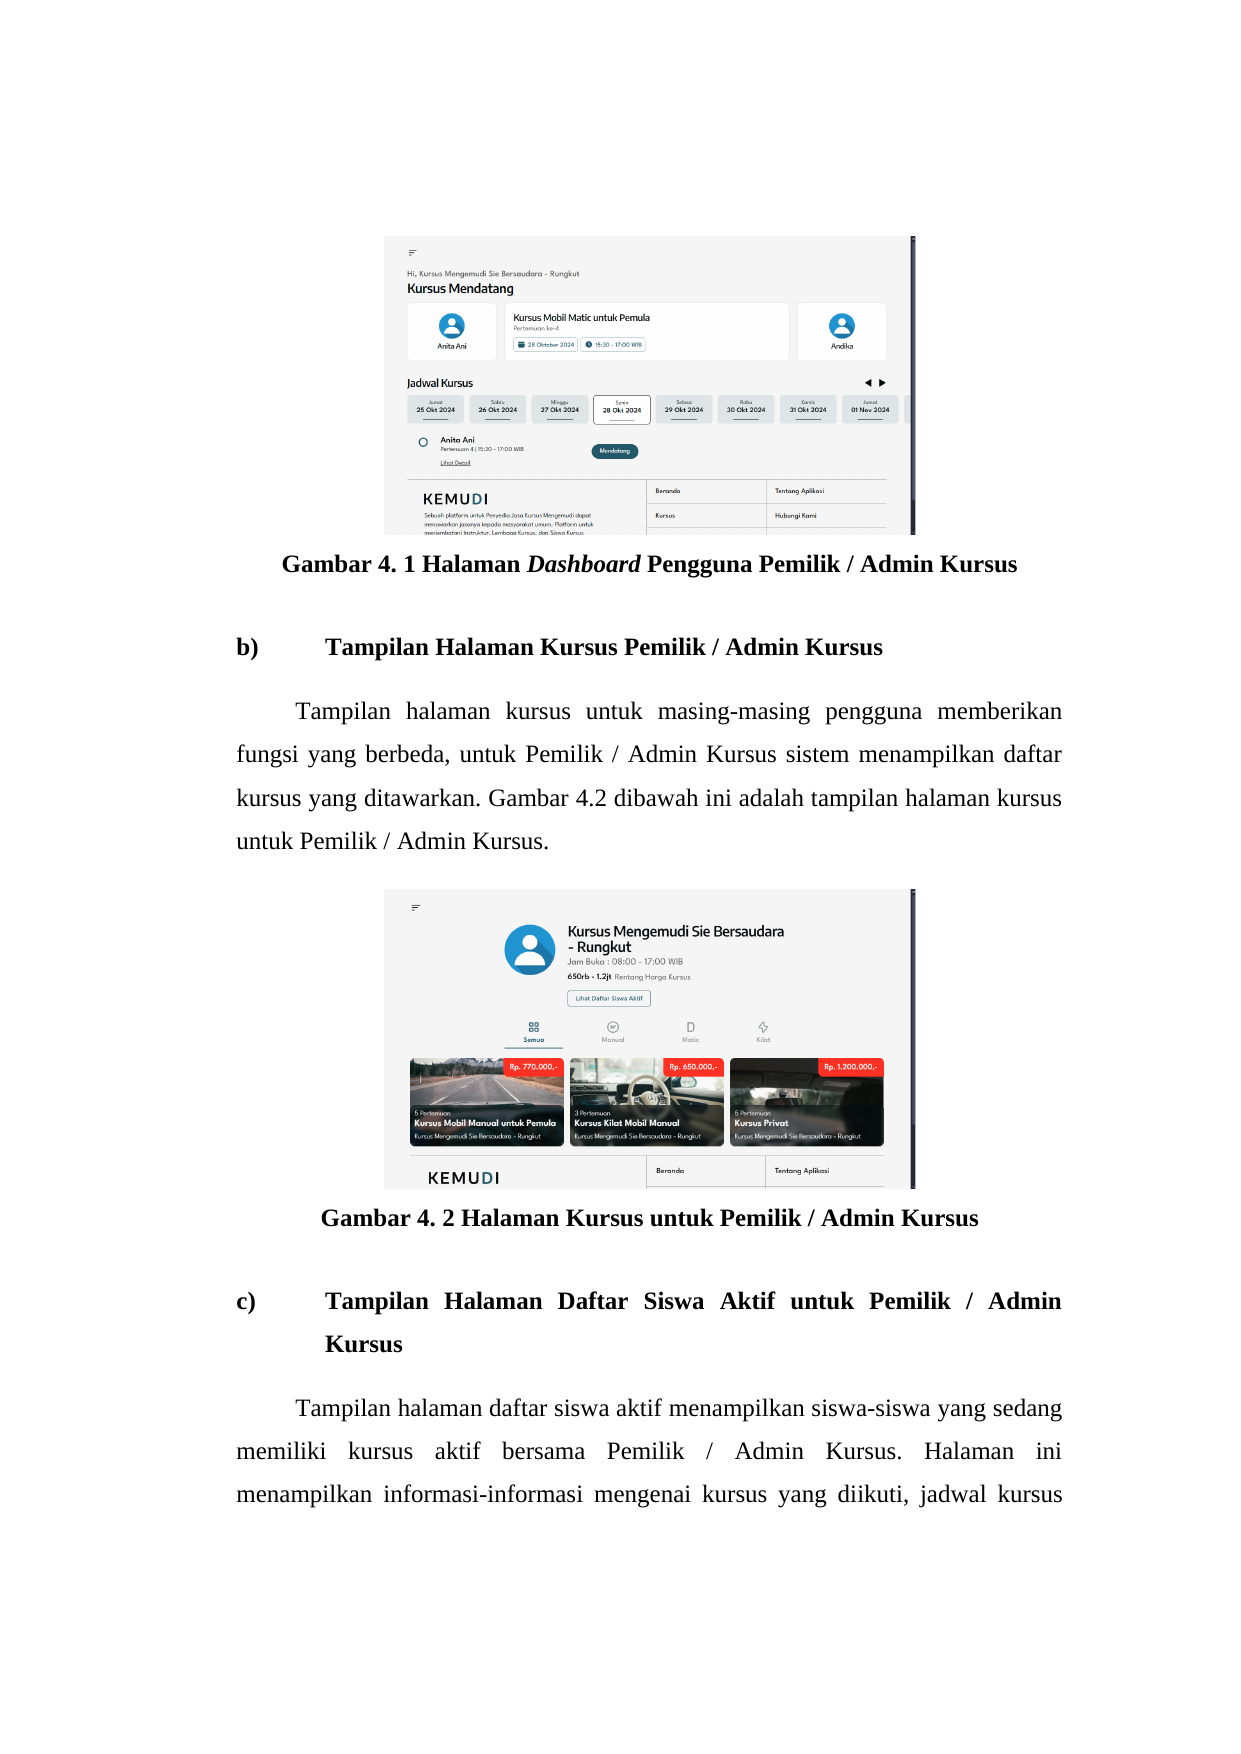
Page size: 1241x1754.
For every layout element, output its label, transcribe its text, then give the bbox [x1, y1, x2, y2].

text Tampilan halaman kursus untuk masing-masing pengguna memberikan fungsi yang berbeda, untuk Pemilik / Admin Kursus sistem menampilkan daftar kursus yang ditawarkan. Gambar 4.2 dibawah ini adalah tampilan halaman kursus untuk Pemilik / Admin Kursus. [236, 696, 1063, 854]
text Gambar 4. Halaman Dashboard Pengguna Pemilik / Admin Kursus [236, 549, 1063, 578]
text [236, 1393, 1063, 1508]
subtitle Tampilan Halaman Daftar Siswa Aktif untuk Pemilik / Admin Kursus [236, 1286, 1063, 1358]
picture [383, 889, 916, 1189]
subtitle Tampilan Halaman Kursus Pemilik / Admin Kursus [236, 632, 1063, 661]
picture [383, 236, 916, 535]
text Gambar 4. Halaman Kursus untuk Pemilik / Admin Kursus [236, 1203, 1063, 1232]
